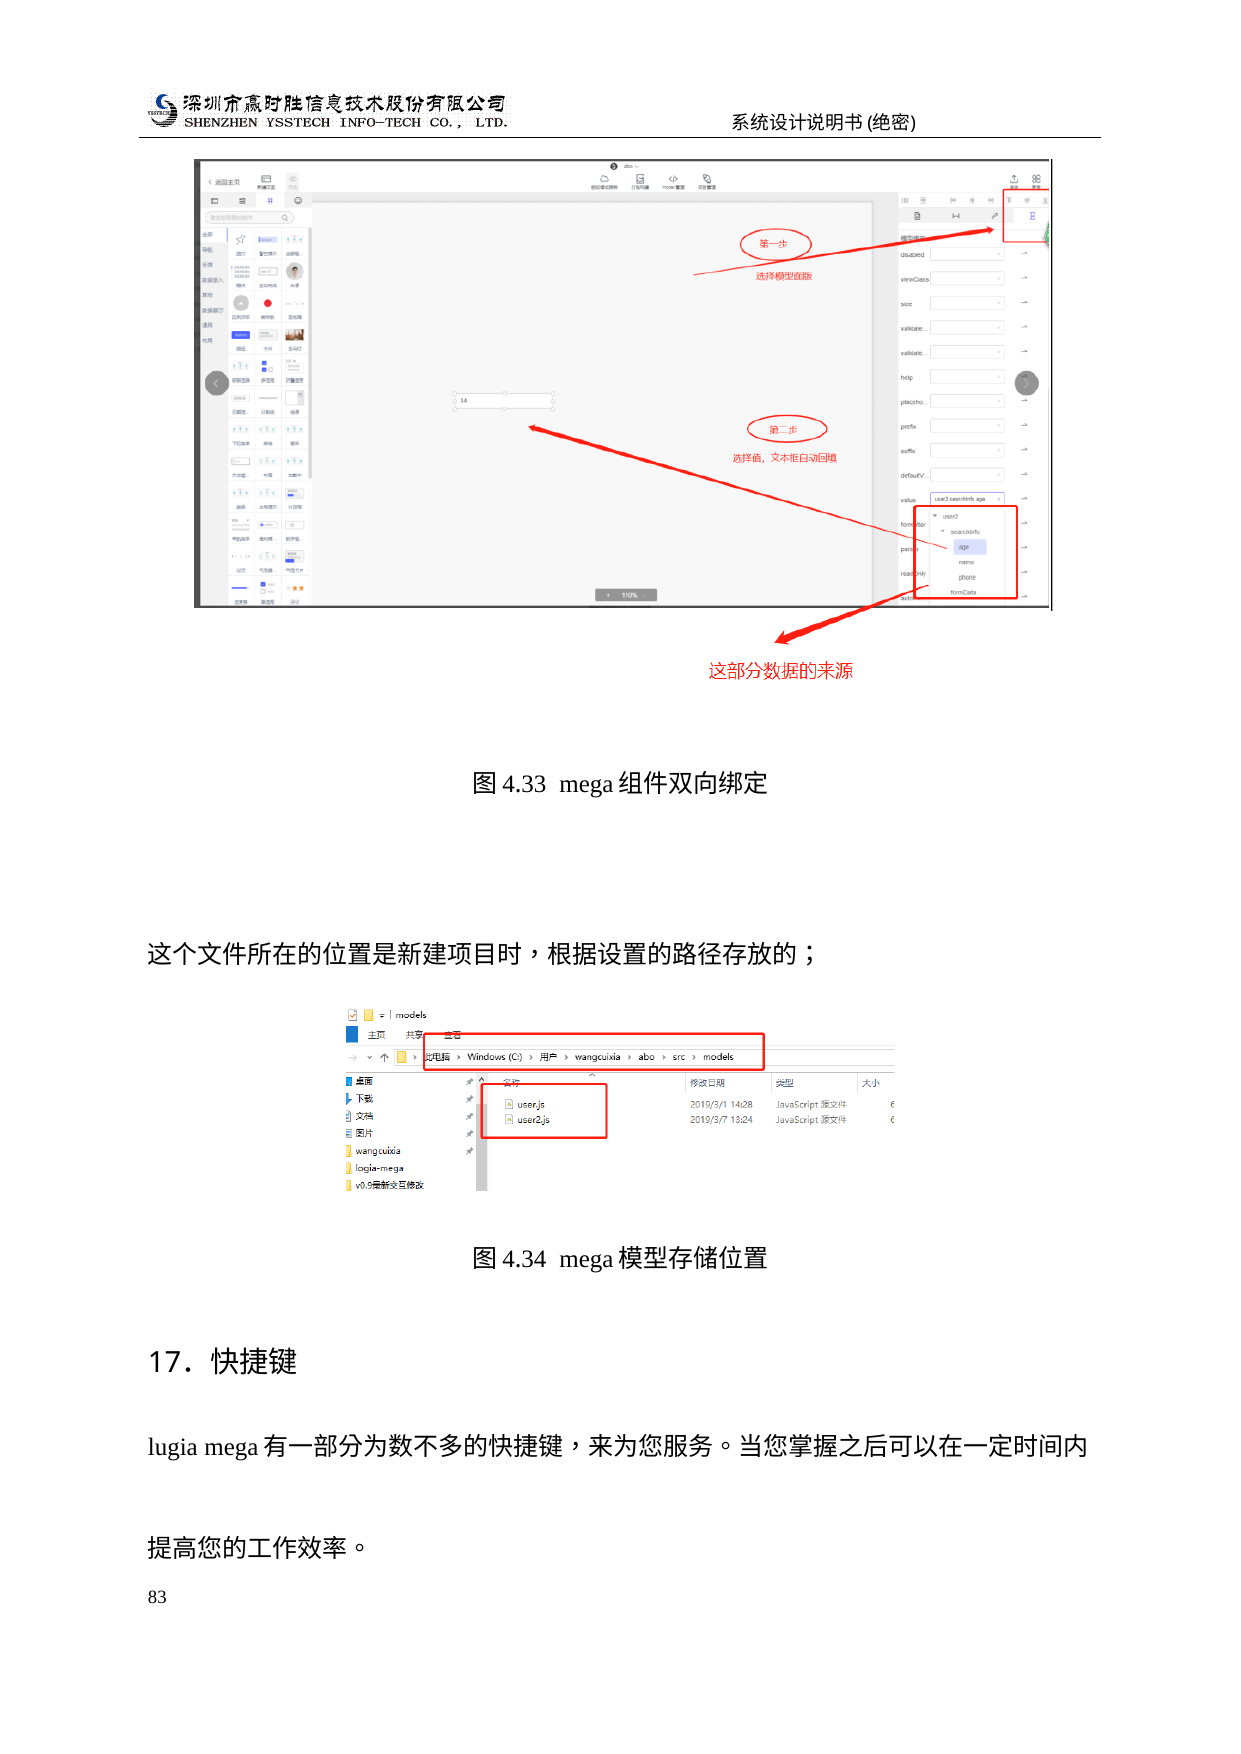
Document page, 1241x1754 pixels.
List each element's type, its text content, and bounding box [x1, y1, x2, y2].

text 图4.34 mega模型存储位置 [148, 1223, 1092, 1291]
picture [147, 90, 512, 129]
picture [346, 1004, 895, 1191]
picture [187, 156, 1053, 704]
text lugia mega有一部分为数不多的快捷键，来为您服务。当您掌握之后可以在一定时间内提高您的工作效率。 [148, 1411, 1092, 1581]
subtitle 快捷键 [148, 1326, 1092, 1394]
text 图4.33 mega组件双向绑定 [148, 748, 1092, 816]
text 这个文件所在的位置是新建项目时，根据设置的路径存放的； [148, 919, 1092, 987]
